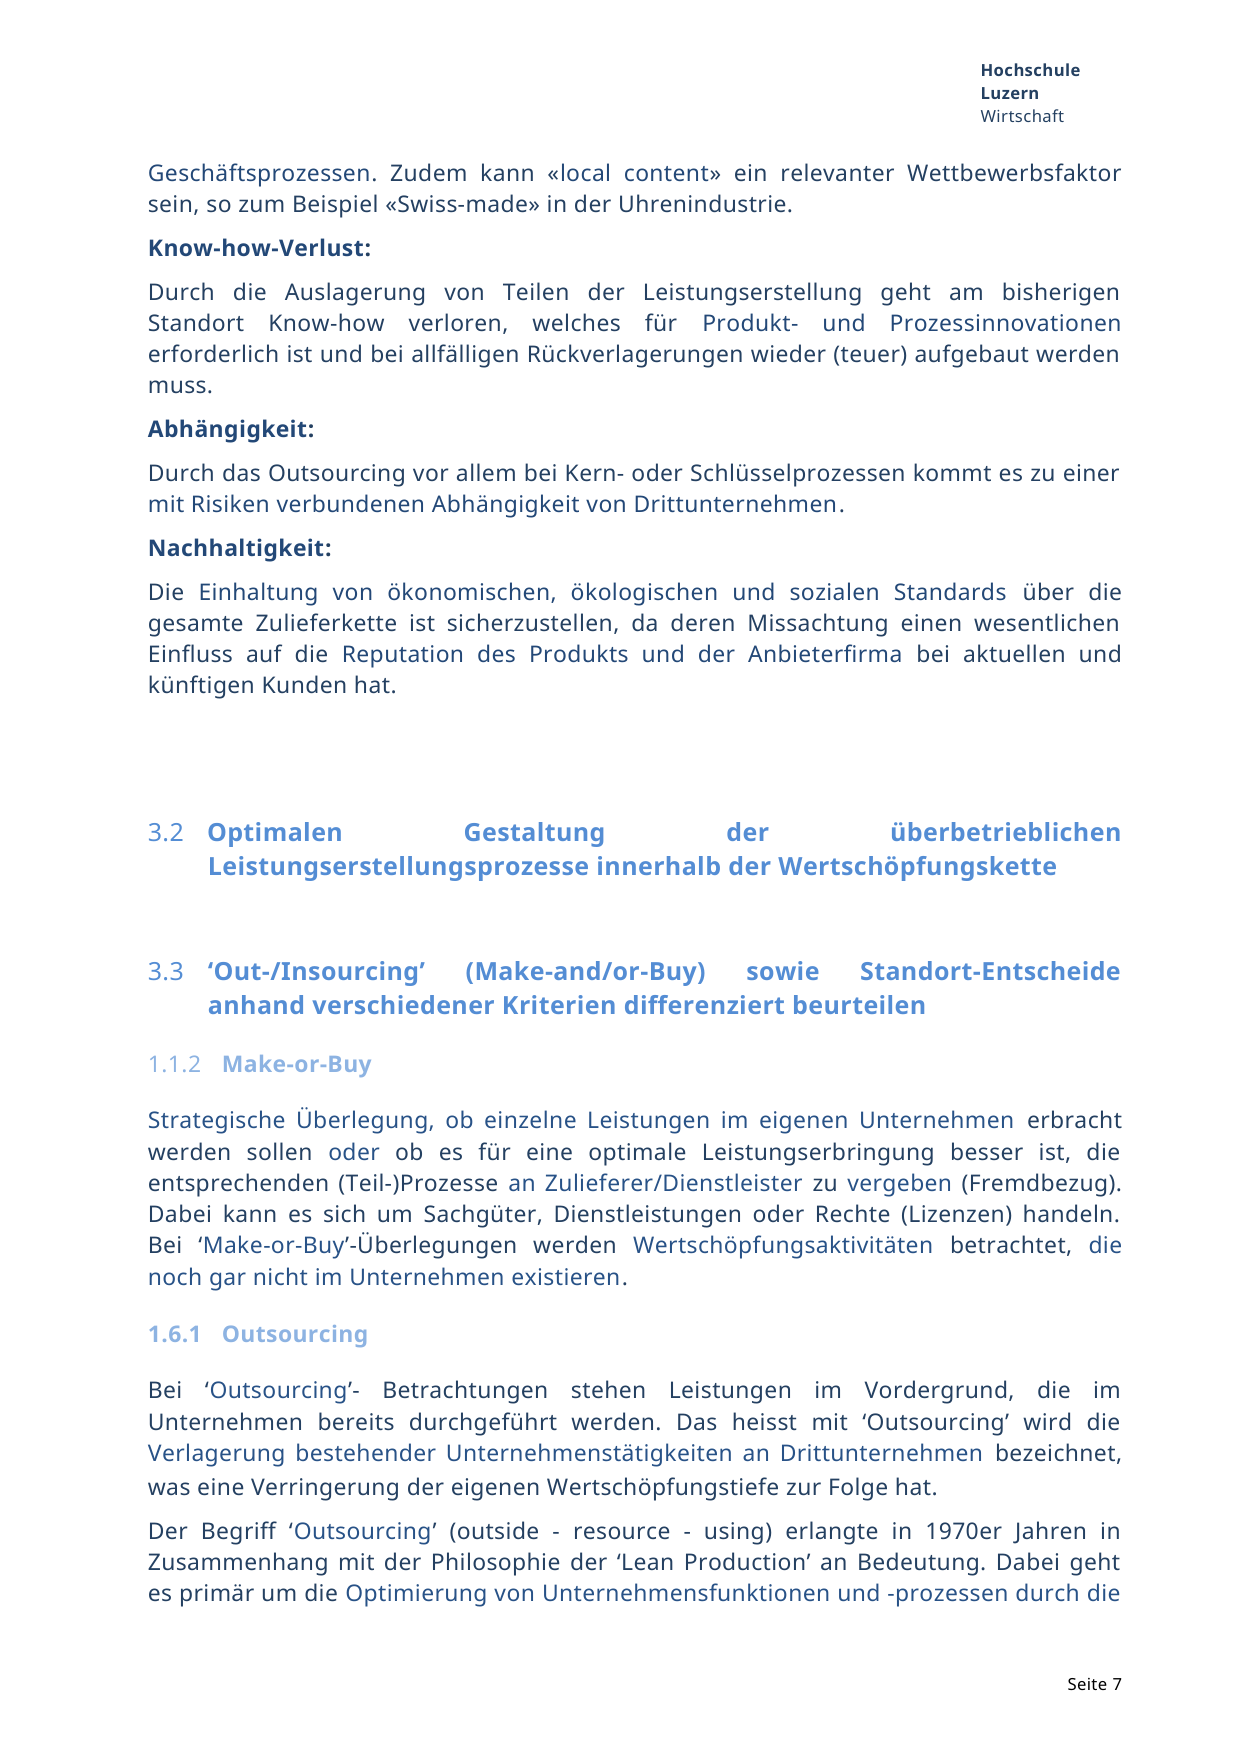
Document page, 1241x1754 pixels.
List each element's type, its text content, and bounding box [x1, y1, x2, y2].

text Strategische Überlegung, ob einzelne Leistungen im eigenen Unternehmen erbracht werden sollen oder ob es für eine optimale Leistungserbringung besser ist, die entsprechenden (Teil-)Prozesse an Zulieferer/Dienstleister zu vergeben (Fremdbezug). Dabei kann es sich um Sachgüter, Dienstleistungen oder Rechte (Lizenzen) handeln. Bei ‘Make-or-Buy’-Überlegungen werden Wertschöpfungsaktivitäten betrachtet, die noch gar nicht im Unternehmen existieren. [148, 1104, 1122, 1292]
subtitle Outsourcing [148, 1318, 1122, 1349]
text Know-how-Verlust: [148, 232, 1122, 263]
text Durch das Outsourcing vor allem bei Kern- oder Schlüsselprozessen kommt es zu einer mit Risiken verbundenen Abhängigkeit von Drittunternehmen. [148, 457, 1122, 519]
text ‘Out-/Insourcing’ (Make-and/or-Buy) sowie Standort-Entscheide anhand verschiedener Kriterien differenziert beurteilen [148, 953, 1122, 1021]
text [148, 1515, 1122, 1608]
text Bei ‘Outsourcing’- Betrachtungen stehen Leistungen im Vordergrund, die im Unternehmen bereits durchgeführt werden. Das heisst mit ‘Outsourcing’ wird die Verlagerung bestehender Unternehmenstätigkeiten an Drittunternehmen bezeichnet, was eine Verringerung der eigenen Wertschöpfungstiefe zur Folge hat. [148, 1374, 1122, 1502]
text Abhängigkeit: [148, 413, 1122, 444]
text Die Einhaltung von ökonomischen, ökologischen und sozialen Standards über die gesamte Zulieferkette ist sicherzustellen, da deren Missachtung einen wesentlichen Einfluss auf die Reputation des Produkts und der Anbieterfirma bei aktuellen und künftigen Kunden hat. [148, 576, 1122, 701]
text Nachhaltigkeit: [148, 532, 1122, 563]
text Optimalen Gestaltung der überbetrieblichen Leistungserstellungsprozesse innerhalb der Wertschöpfungskette [148, 815, 1122, 883]
text Durch die Auslagerung von Teilen der Leistungserstellung geht am bisherigen Standort Know-how verloren, welches für Produkt- und Prozessinnovationen erforderlich ist und bei allfälligen Rückverlagerungen wieder (teuer) aufgebaut werden muss. [148, 276, 1122, 401]
text Make-or-Buy [148, 1048, 1122, 1079]
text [148, 157, 1122, 219]
